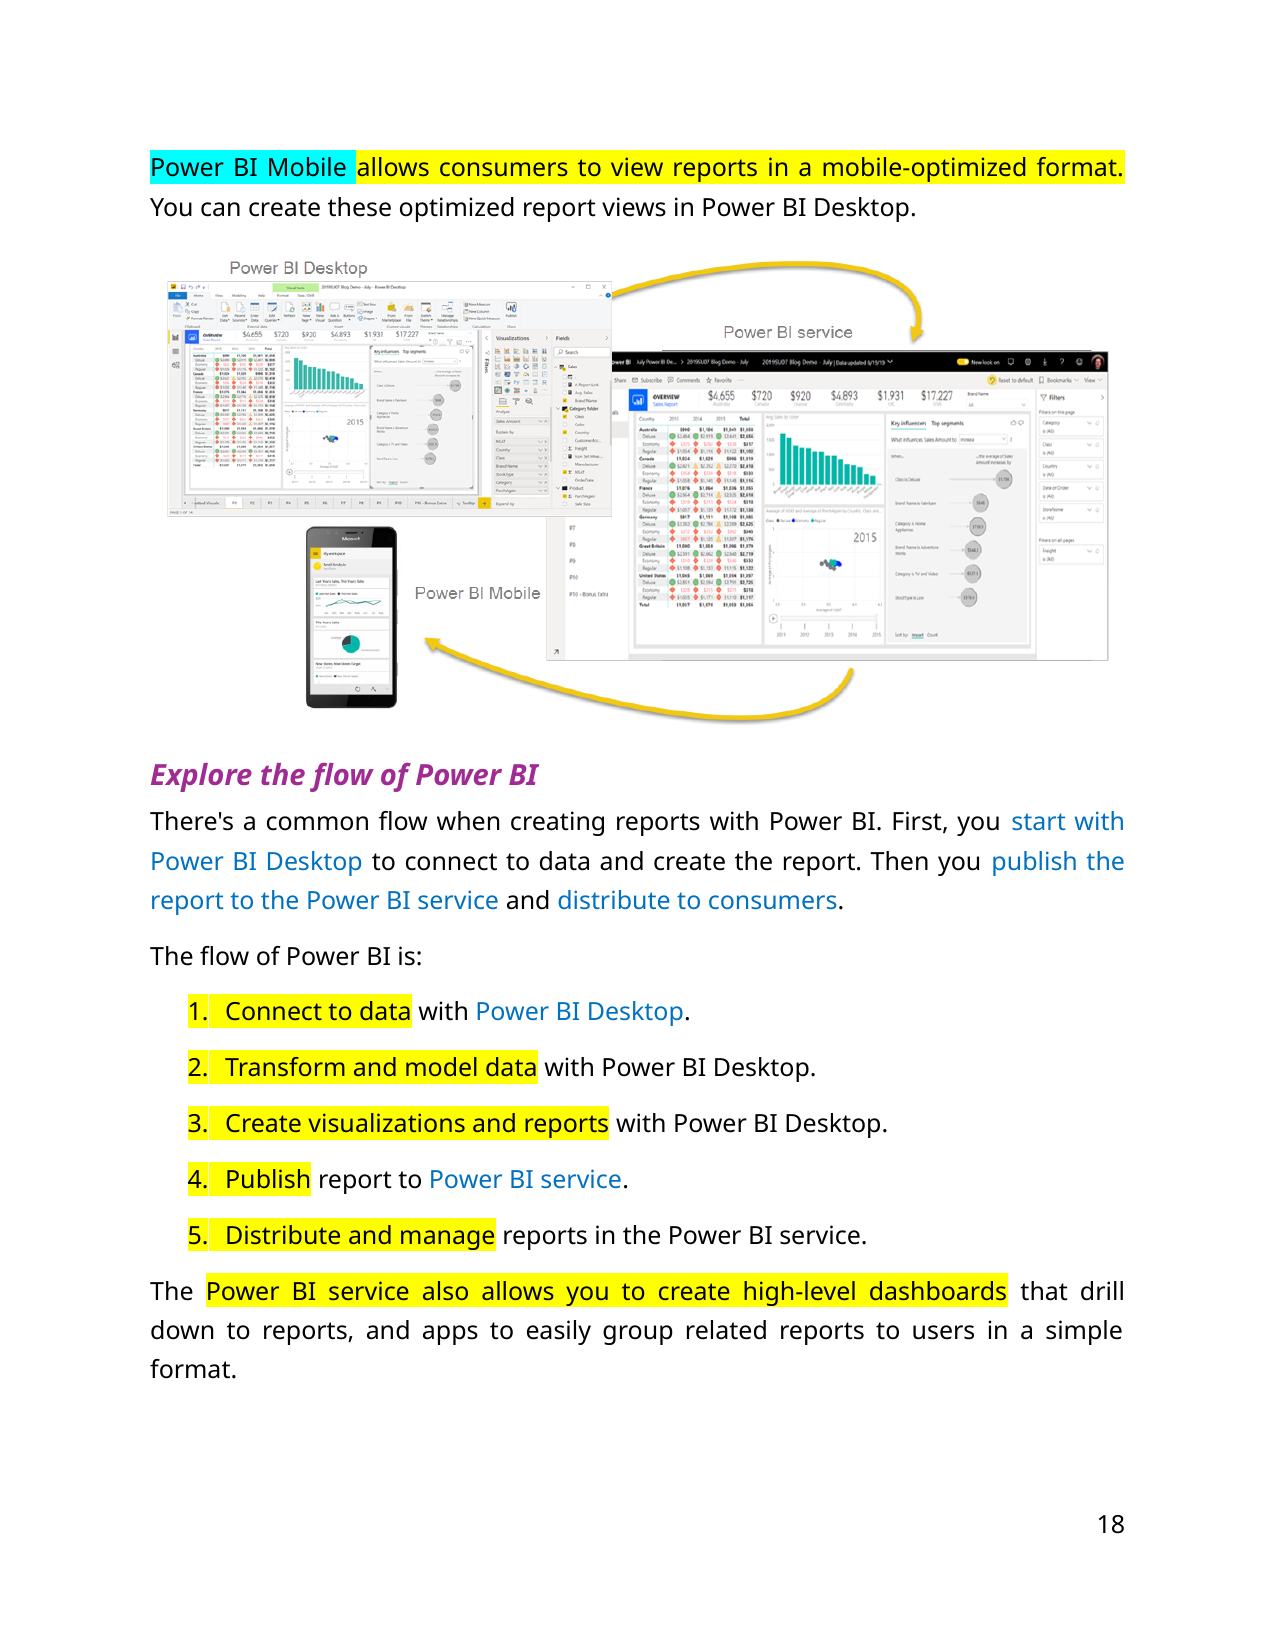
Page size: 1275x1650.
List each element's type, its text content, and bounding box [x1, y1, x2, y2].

list Publish report to Power BI service. [311, 1162, 1125, 1196]
text There's a common flow when creating reports with Power BI. First, you start with Power BI Desktop to connect to data and create the report. Then you publish the report to the Power BI service and distribute to consumers. [150, 804, 1125, 916]
picture [150, 245, 1125, 733]
list Distribute and manage reports in the Power BI service. [187, 1217, 1125, 1251]
text The Power BI service also allows you to create high-level dashboards that drill down to reports, and apps to easily group related reports to users in a simple format. [150, 1273, 1125, 1386]
list Connect to data with Power BI Desktop. [412, 994, 1125, 1028]
subtitle Explore the flow of Power BI [150, 754, 1125, 794]
text Power BI Mobile allows consumers to view reports in a mobile-optimized format. You can create these optimized report views in Power BI Desktop. [150, 184, 1125, 223]
list Transform and model data with Power BI Desktop. [538, 1050, 1125, 1084]
list Create visualizations and reports with Power BI Desktop. [609, 1106, 1125, 1140]
text The flow of Power BI is: [150, 938, 1125, 972]
